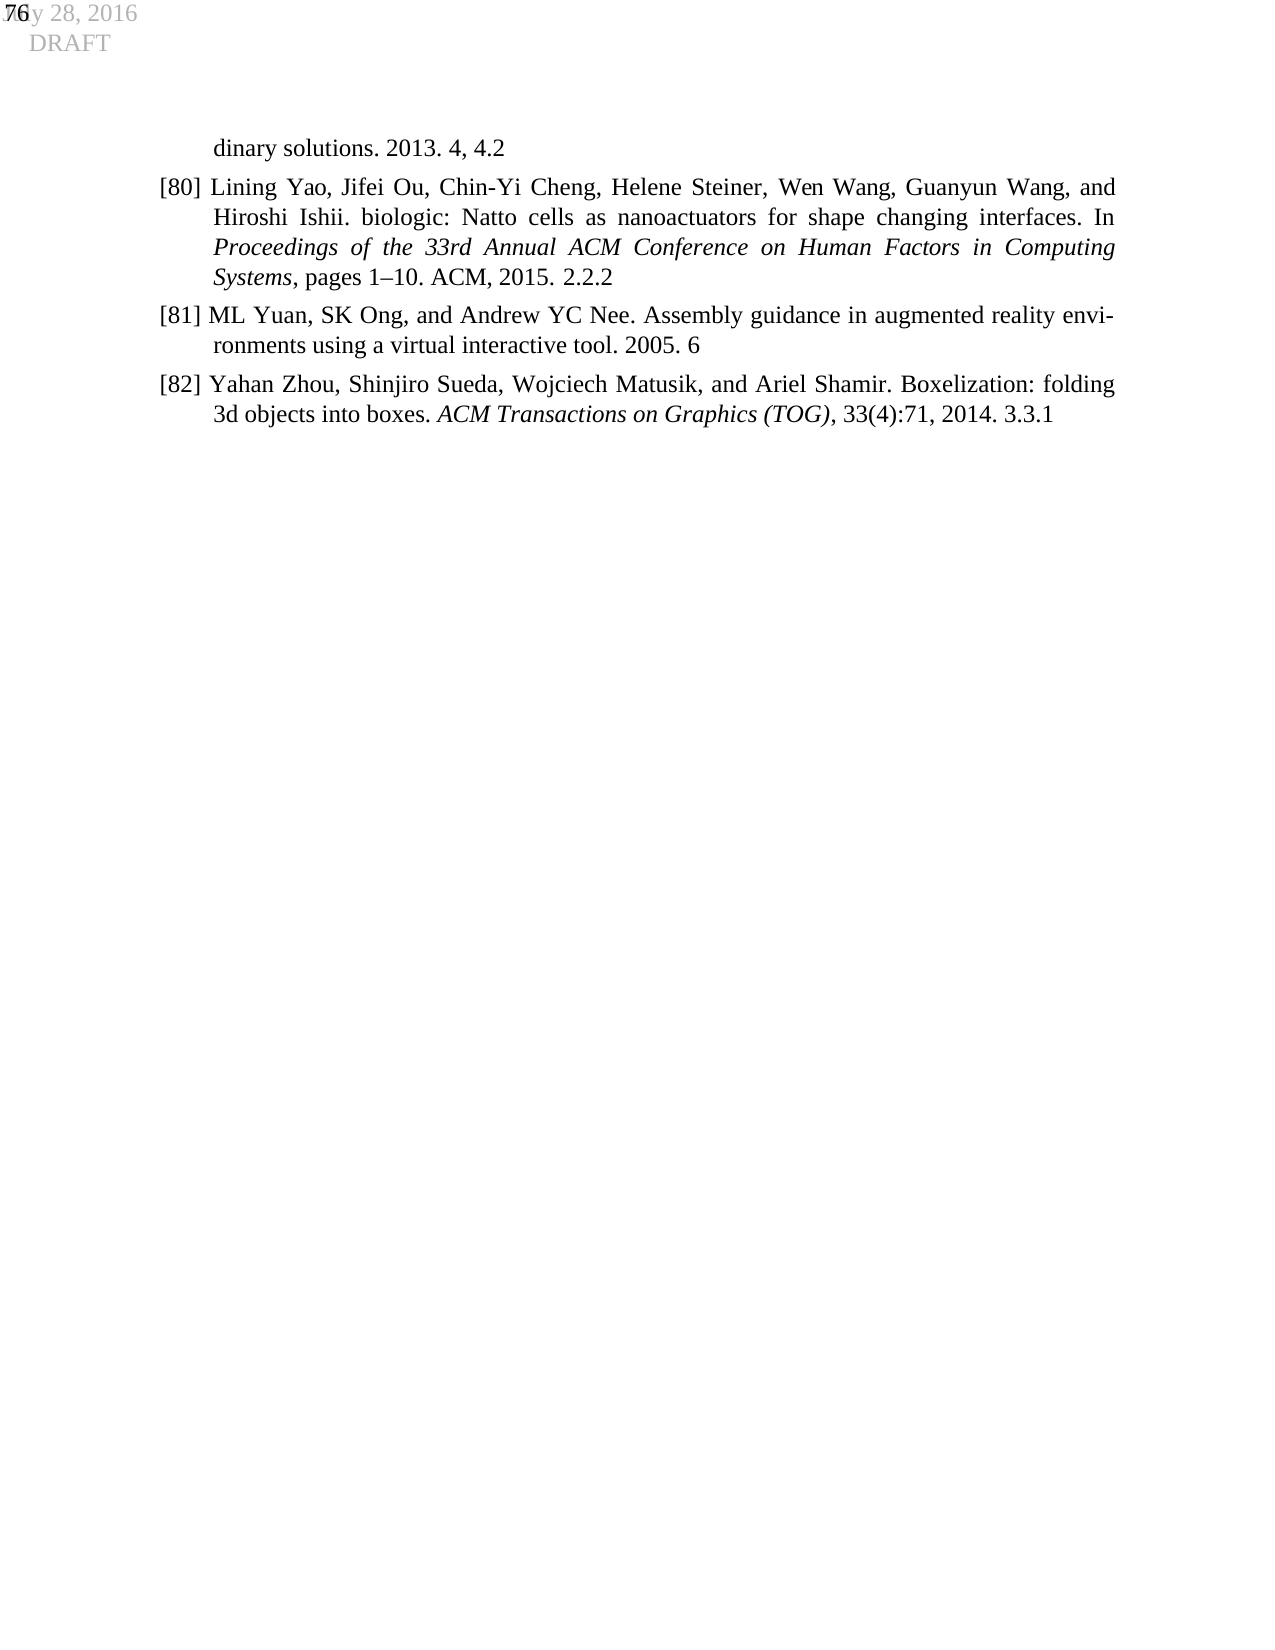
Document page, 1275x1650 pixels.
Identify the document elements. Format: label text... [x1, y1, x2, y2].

text [80] Lining Yao, Jifei Ou, Chin-Yi Cheng, Helene Steiner, Wen Wang, Guanyun Wang, and Hiroshi Ishii. biologic: Natto cells as nanoactuators for shape changing interfaces. In Proceedings of the 33rd Annual ACM Conference on Human Factors in Computing Systems, pages 1–10. ACM, 2015. 2.2.2 [159, 172, 1116, 291]
text dinary solutions. 2013. 4, 4.2 [213, 133, 1127, 162]
text [82] Yahan Zhou, Shinjiro Sueda, Wojciech Matusik, and Ariel Shamir. Boxelization: folding 3d objects into boxes. ACM Transactions on Graphics (TOG), 33(4):71, 2014. 3.3.1 [159, 369, 1116, 427]
text [81] ML Yuan, SK Ong, and Andrew YC Nee. Assembly guidance in augmented reality envi- ronments using a virtual interactive tool. 2005. 6 [159, 300, 1116, 359]
